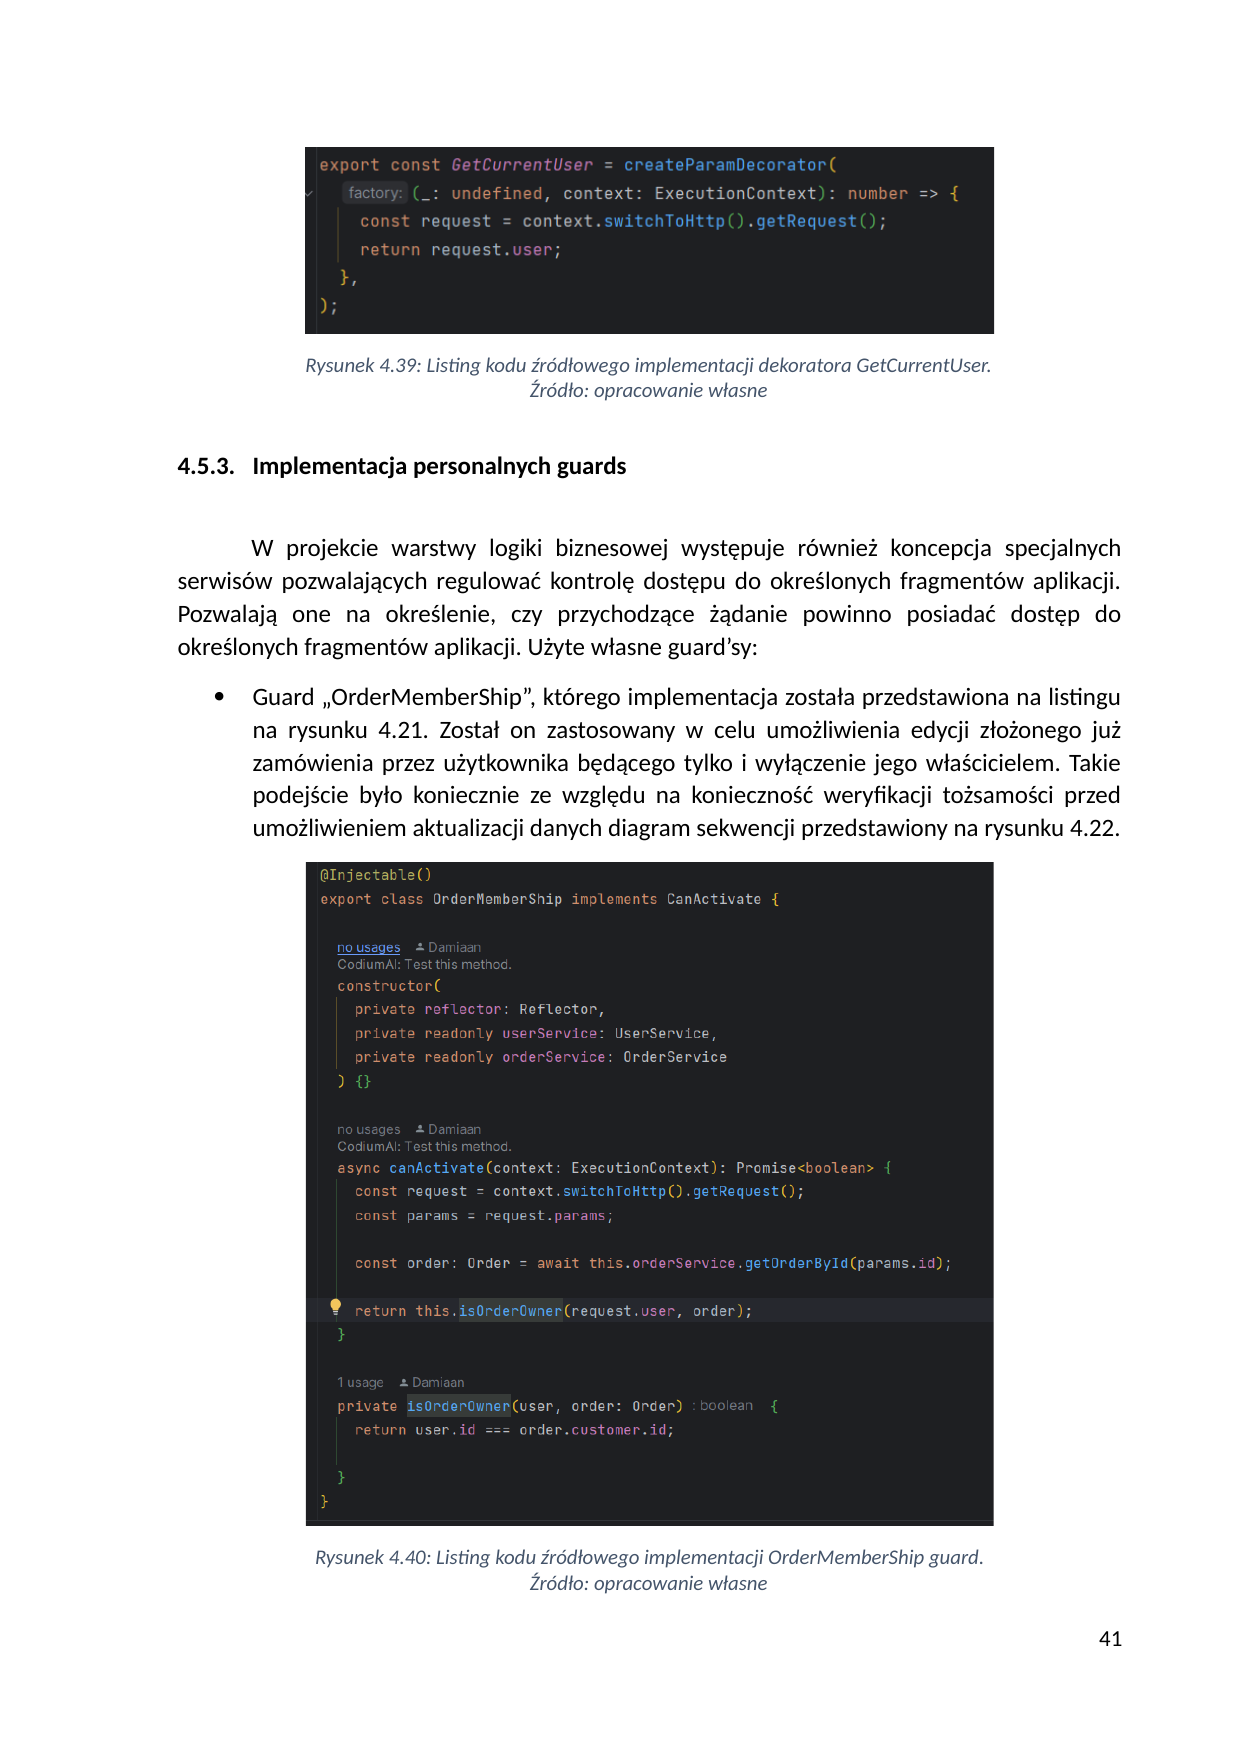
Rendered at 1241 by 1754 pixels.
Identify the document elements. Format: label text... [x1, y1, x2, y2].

subtitle Implementacja personalnych guards [177, 450, 1122, 481]
picture [305, 862, 994, 1526]
text Źródło: opracowanie własne [177, 1570, 1122, 1595]
list Guard „OrderMemberShip”, którego implementacja została przedstawiona na listingu na rysunku 4.21. Został on zastosowany w celu umożliwienia edycji złożonego już zamówienia przez użytkownika będącego tylko i wyłączenie jego właścicielem. Takie podejście było koniecznie ze względu na konieczność weryfikacji tożsamości przed umożliwieniem aktualizacji danych diagram sekwencji przedstawiony na rysunku 4.22. [215, 681, 1122, 843]
text W projekcie warstwy logiki biznesowej występuje również koncepcja specjalnych serwisów pozwalających regulować kontrolę dostępu do określonych fragmentów aplikacji. Pozwalają one na określenie, czy przychodzące żądanie powinno posiadać dostęp do określonych fragmentów aplikacji. Użyte własne guard’sy: [177, 532, 1122, 662]
text Źródło: opracowanie własne [177, 378, 1122, 403]
picture [305, 147, 995, 334]
